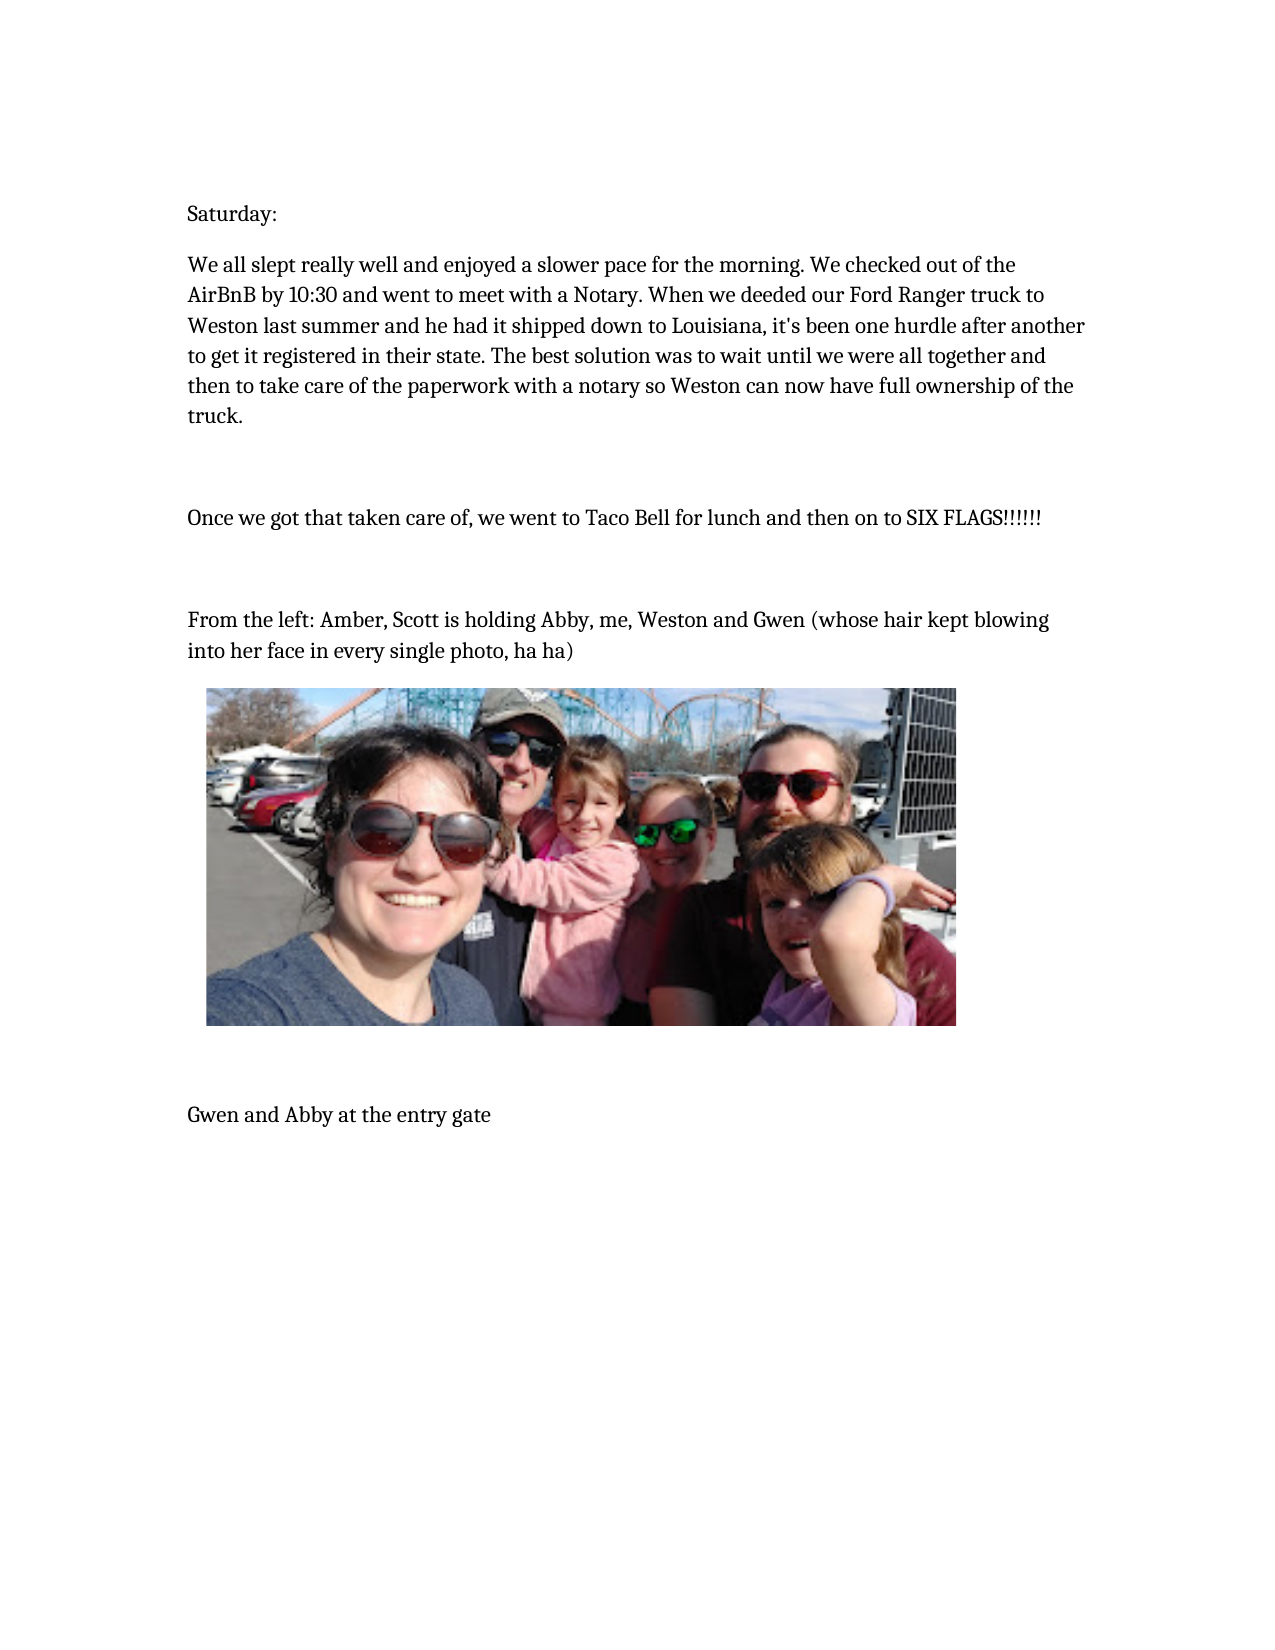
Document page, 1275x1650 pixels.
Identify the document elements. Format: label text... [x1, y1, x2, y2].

text From the left: Amber, Scott is holding Abby, me, Weston and Gwen (whose hair kept blowing into her face in every single photo, ha ha) [187, 607, 1087, 664]
text We all slept really well and enjoyed a slower pace for the morning. We checked out of the AirBnB by 10:30 and went to meet with a Notary. When we deeded our Ford Ranger truck to Weston last summer and he had it shipped down to Louisiana, it's been one hurdle after another to get it registered in their state. The best solution was to wait until we were all together and then to take care of the paperwork with a notary so Weston can now have full ownership of the truck. [187, 252, 1087, 429]
text Gwen and Abby at the entry gate [187, 1102, 1087, 1128]
text Saturday: [187, 201, 1087, 227]
text Once we got that taken care of, we went to Taco Bell for lunch and then on to SIX FLAGS!!!!!! [187, 505, 1087, 532]
picture [206, 688, 957, 1026]
